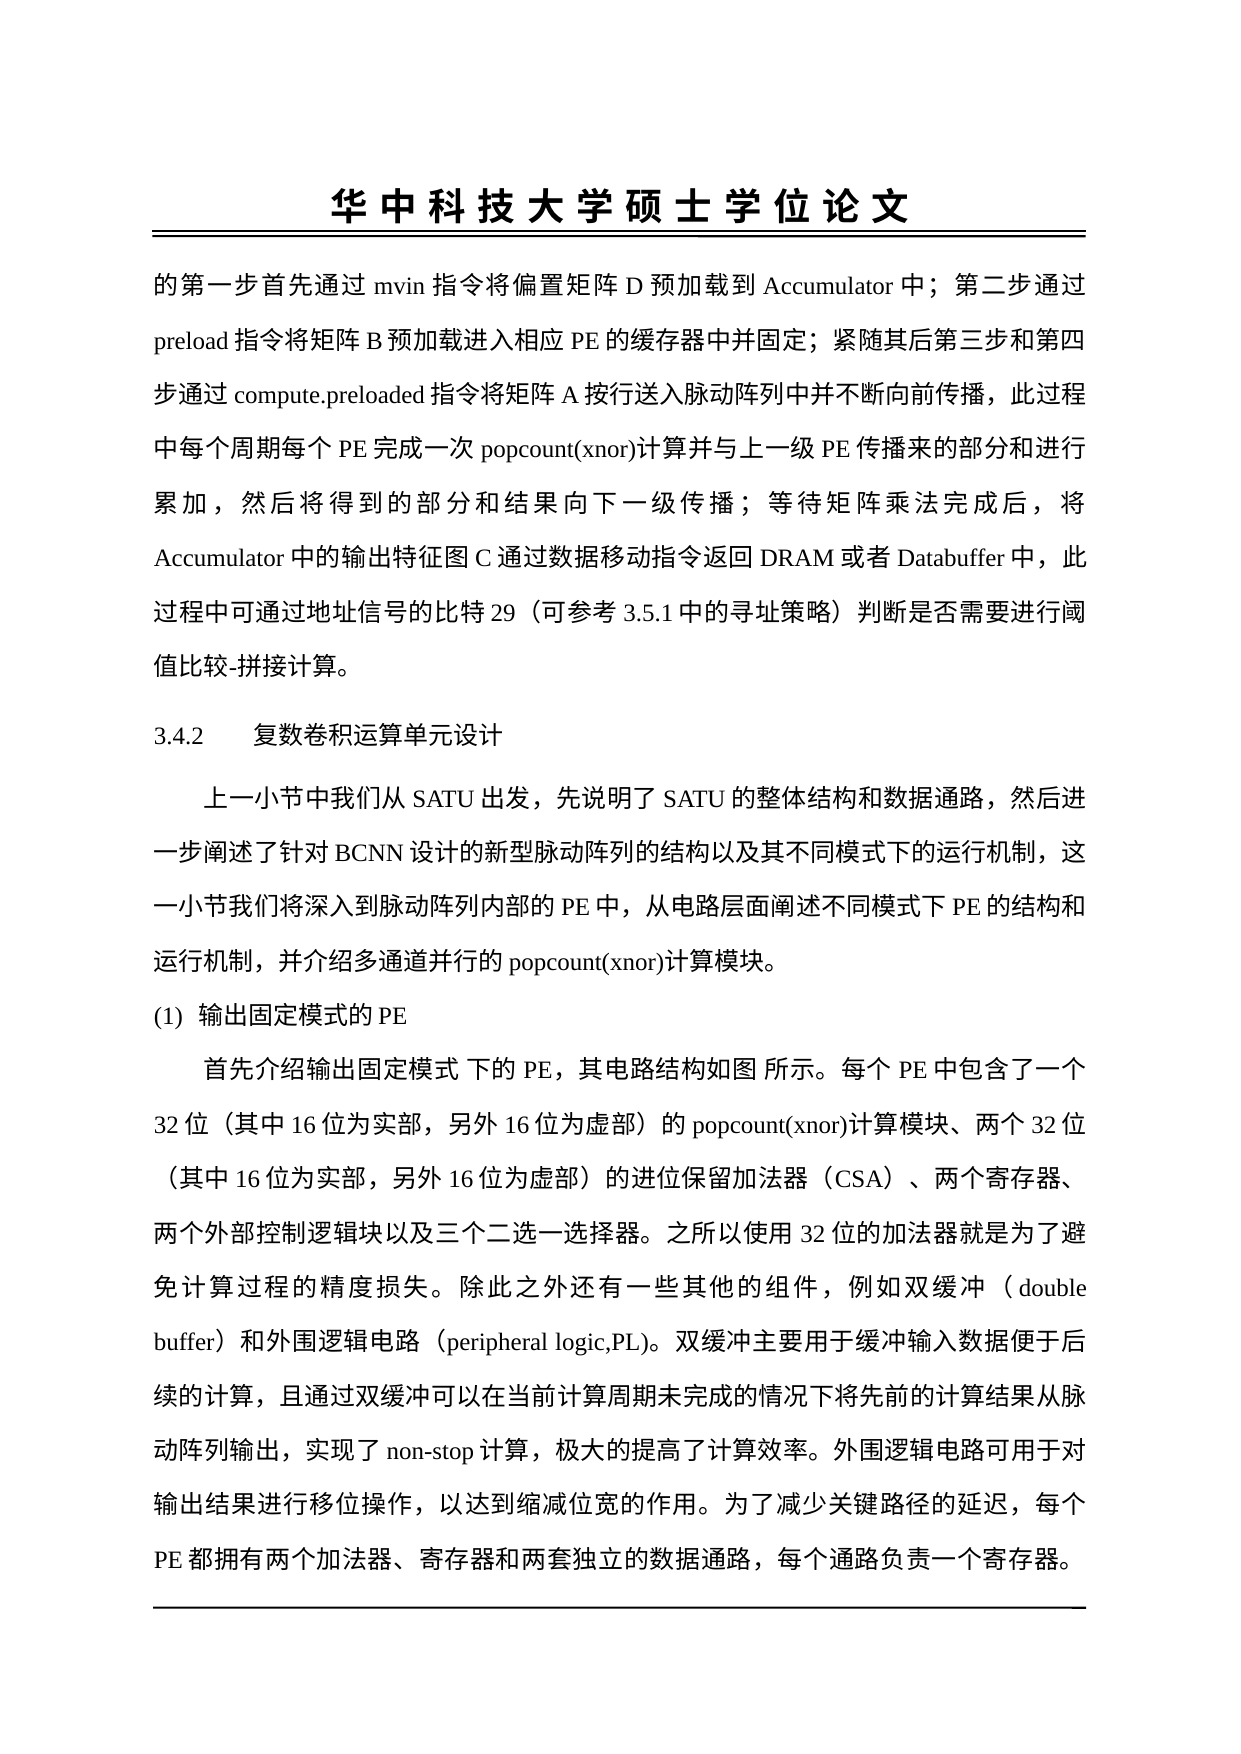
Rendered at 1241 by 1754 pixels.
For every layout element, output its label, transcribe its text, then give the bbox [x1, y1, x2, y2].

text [153, 1050, 1087, 1576]
subtitle 复数卷积运算单元设计 [153, 715, 1087, 752]
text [153, 266, 1087, 683]
list 输出固定模式的PE [153, 996, 1087, 1032]
text 上一小节中我们从SATU出发，先说明了SATU的整体结构和数据通路，然后进一步阐述了针对BCNN设计的新型脉动阵列的结构以及其不同模式下的运行机制，这一小节我们将深入到脉动阵列内部的PE中，从电路层面阐述不同模式下PE的结构和运行机制，并介绍多通道并行的popcount(xnor)计算模块。 [153, 778, 1087, 977]
